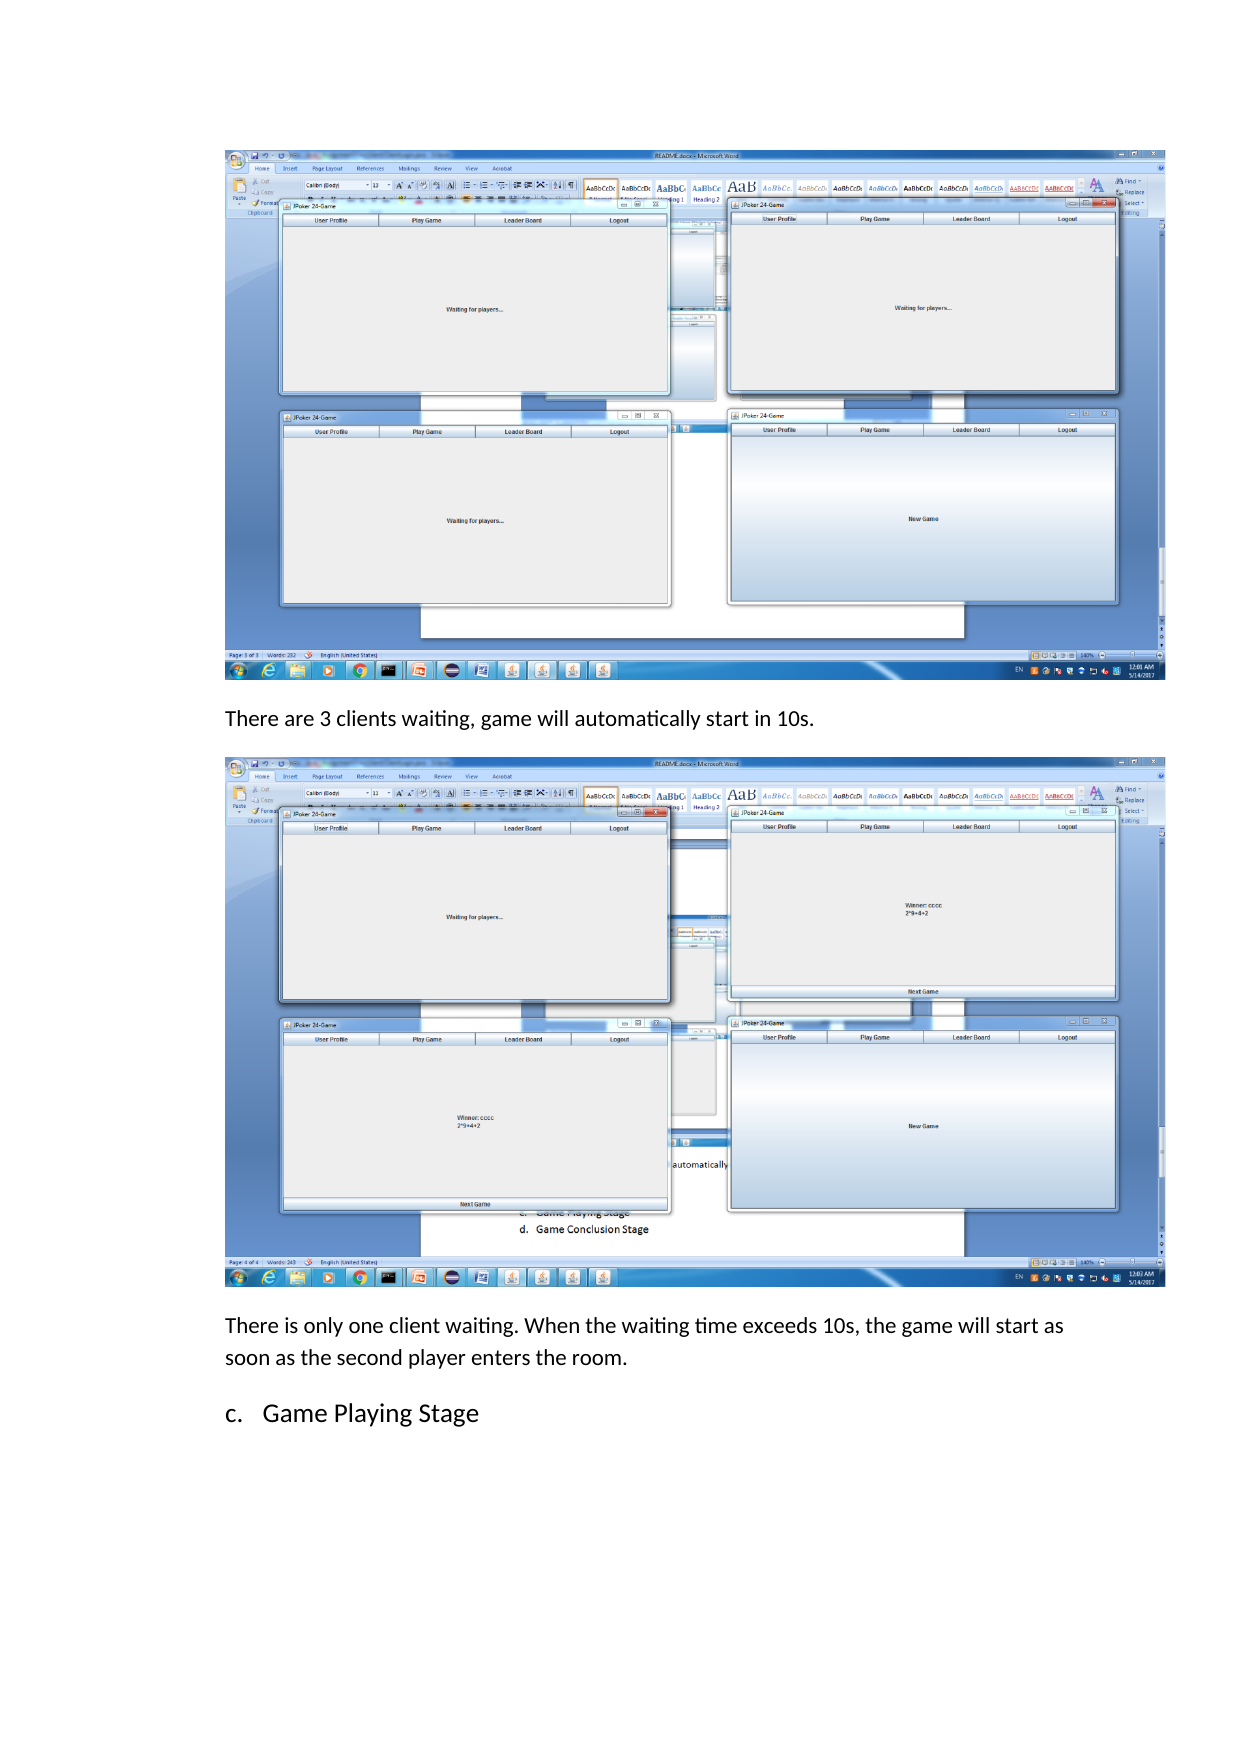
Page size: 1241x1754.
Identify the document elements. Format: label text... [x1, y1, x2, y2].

text There are 3 clients waiting, game will automatically start in 10s. [225, 704, 1090, 732]
picture [225, 150, 1166, 680]
text There is only one client waiting. When the waiting time exceeds 10s, the game will start as soon as the second player enters the room. [225, 1311, 1090, 1372]
list Game Playing Stage [225, 1397, 1090, 1429]
picture [225, 757, 1166, 1287]
